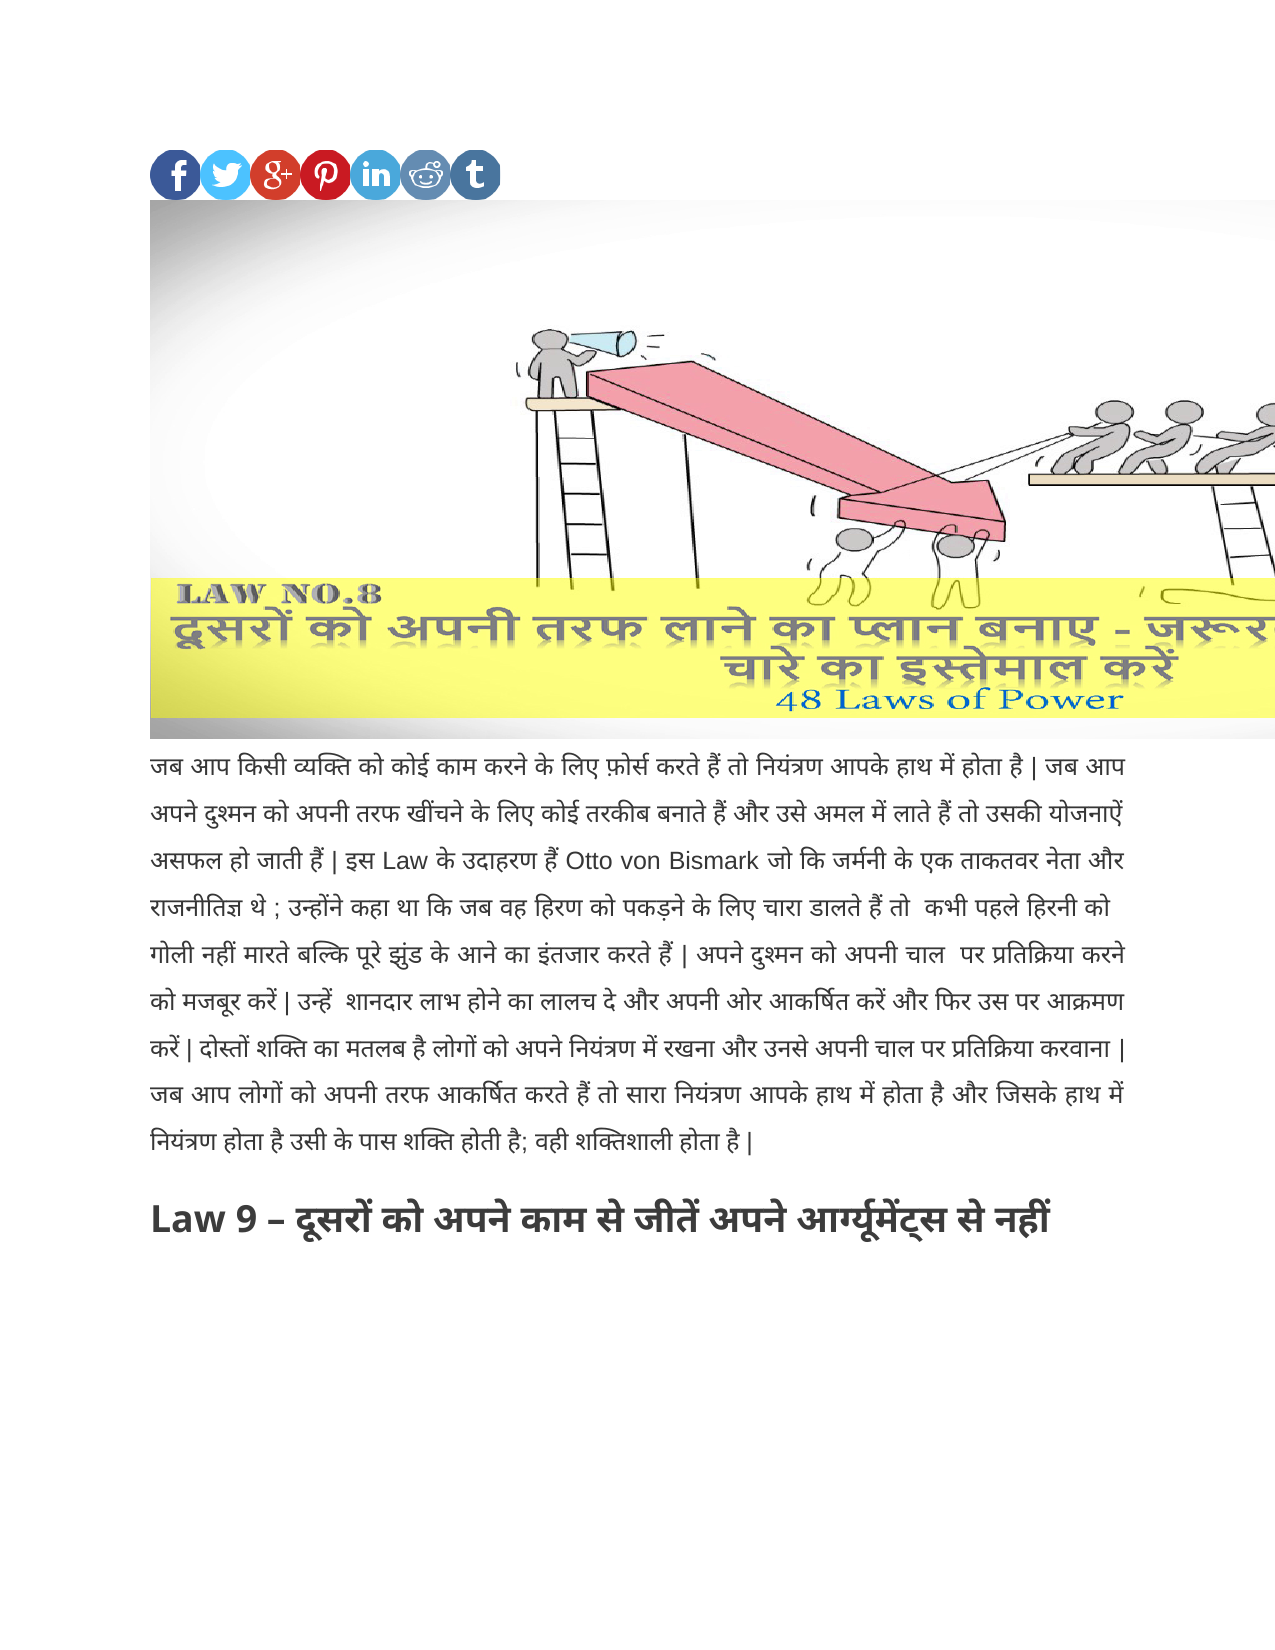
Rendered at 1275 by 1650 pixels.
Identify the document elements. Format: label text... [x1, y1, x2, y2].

text Law 9 – दूसरों को अपने काम से जीतें अपने आर्ग्यूमेंट्स से नहीं [150, 1192, 1125, 1247]
text जब आप किसी व्यक्ति को कोई काम करने के लिए फ़ोर्स करते हैं तो नियंत्रण आपके हाथ में होता है | जब आप अपने दुश्मन को अपनी तरफ खींचने के लिए कोई तरकीब बनाते हैं और उसे अमल में लाते हैं तो उसकी योजनाऐं असफल हो जाती हैं | इस Law के उदाहरण हैं Otto von Bismark जो कि जर्मनी के एक ताकतवर नेता और राजनीतिज्ञ थे ; उन्होंने कहा था कि जब वह हिरण को पकड़ने के लिए चारा डालते हैं तो कभी पहले हिरनी को गोली नहीं मारते बल्कि पूरे झुंड के आने का इंतजार करते हैं | अपने दुश्मन को अपनी चाल पर प्रतिक्रिया करने को मजबूर करें | उन्हें शानदार लाभ होने का लालच दे और अपनी ओर आकर्षित करें और फिर उस पर आक्रमण करें | दोस्तों शक्ति का मतलब है लोगों को अपने नियंत्रण में रखना और उनसे अपनी चाल पर प्रतिक्रिया करवाना | जब आप लोगों को अपनी तरफ आकर्षित करते हैं तो सारा नियंत्रण आपके हाथ में होता है और जिसके हाथ में नियंत्रण होता है उसी के पास शक्ति होती है; वही शक्तिशाली होता है | [150, 739, 1125, 1161]
picture [150, 150, 1275, 739]
